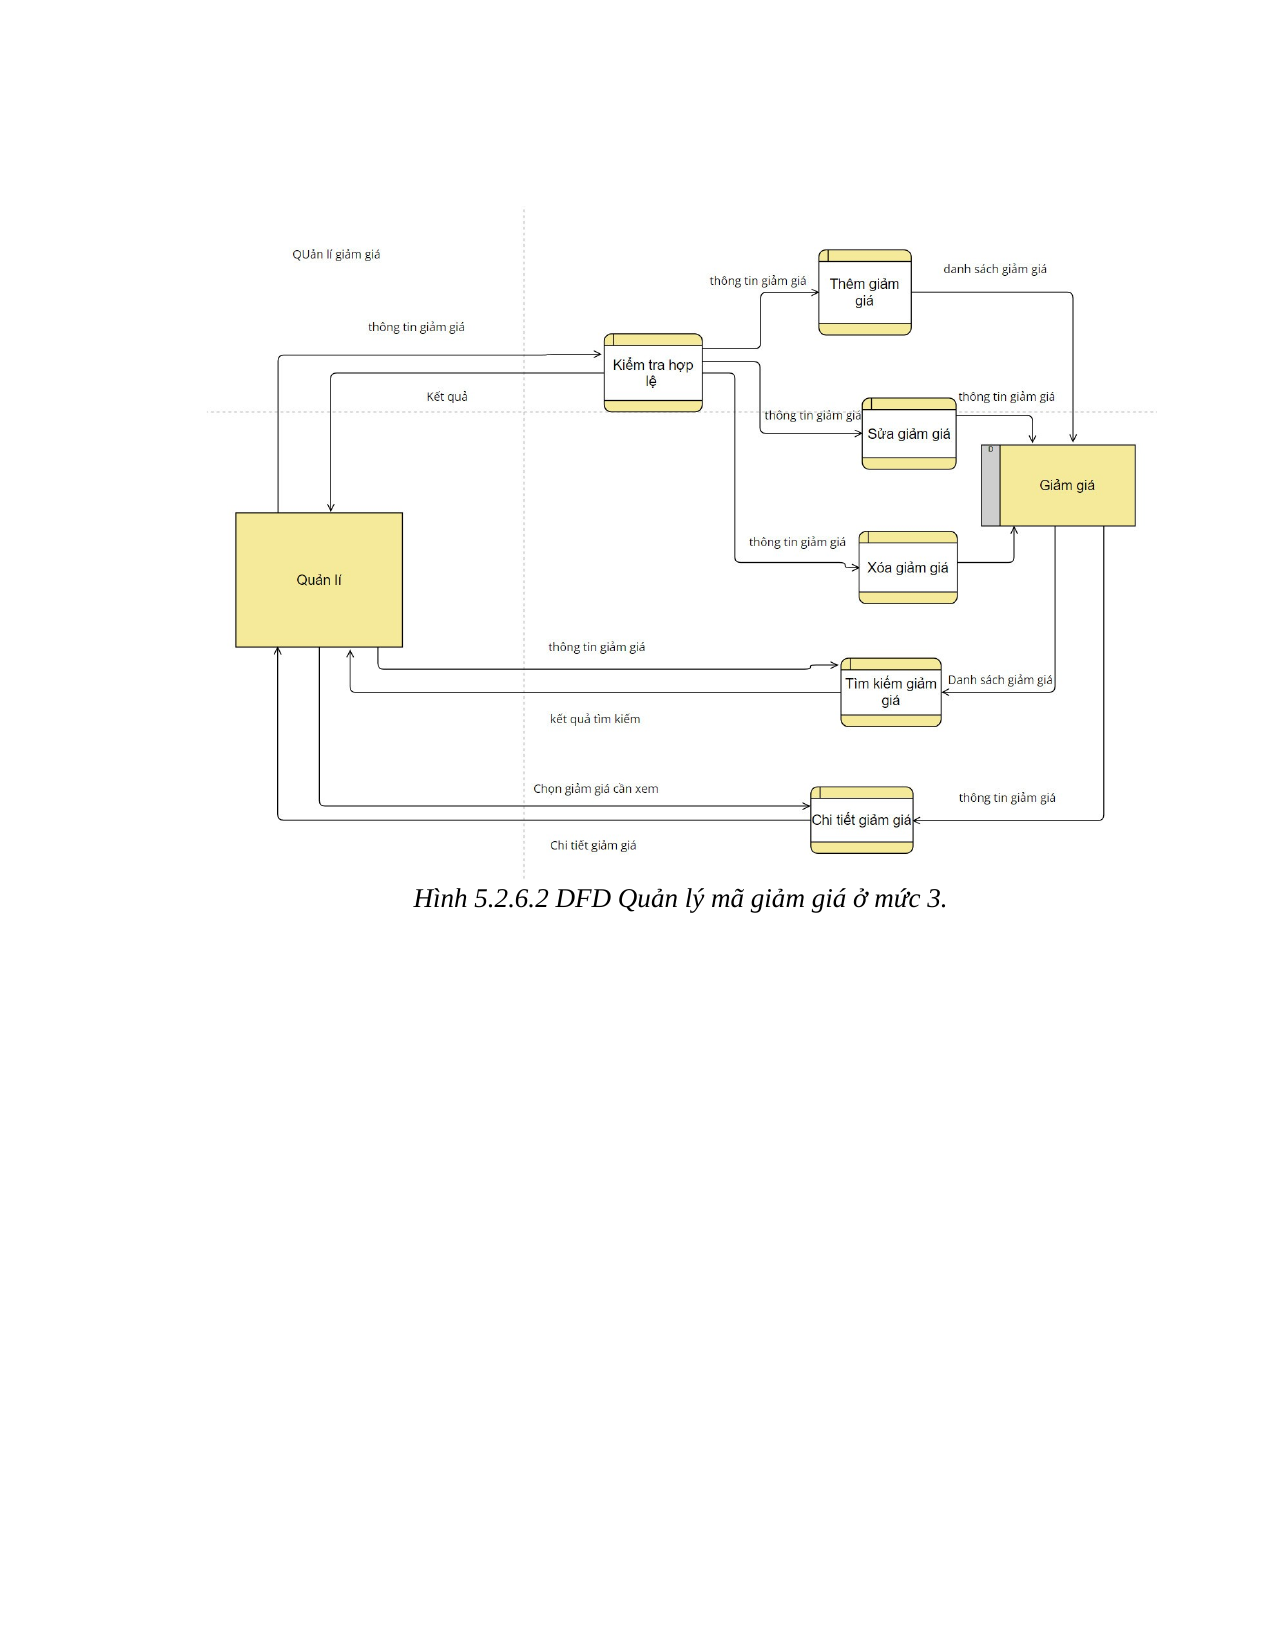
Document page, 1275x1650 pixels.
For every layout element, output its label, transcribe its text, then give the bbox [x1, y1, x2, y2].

text Hình 5.2.6.2 DFD Quản lý mã giảm giá ở mức 3. [207, 880, 1157, 913]
picture [206, 206, 1157, 880]
